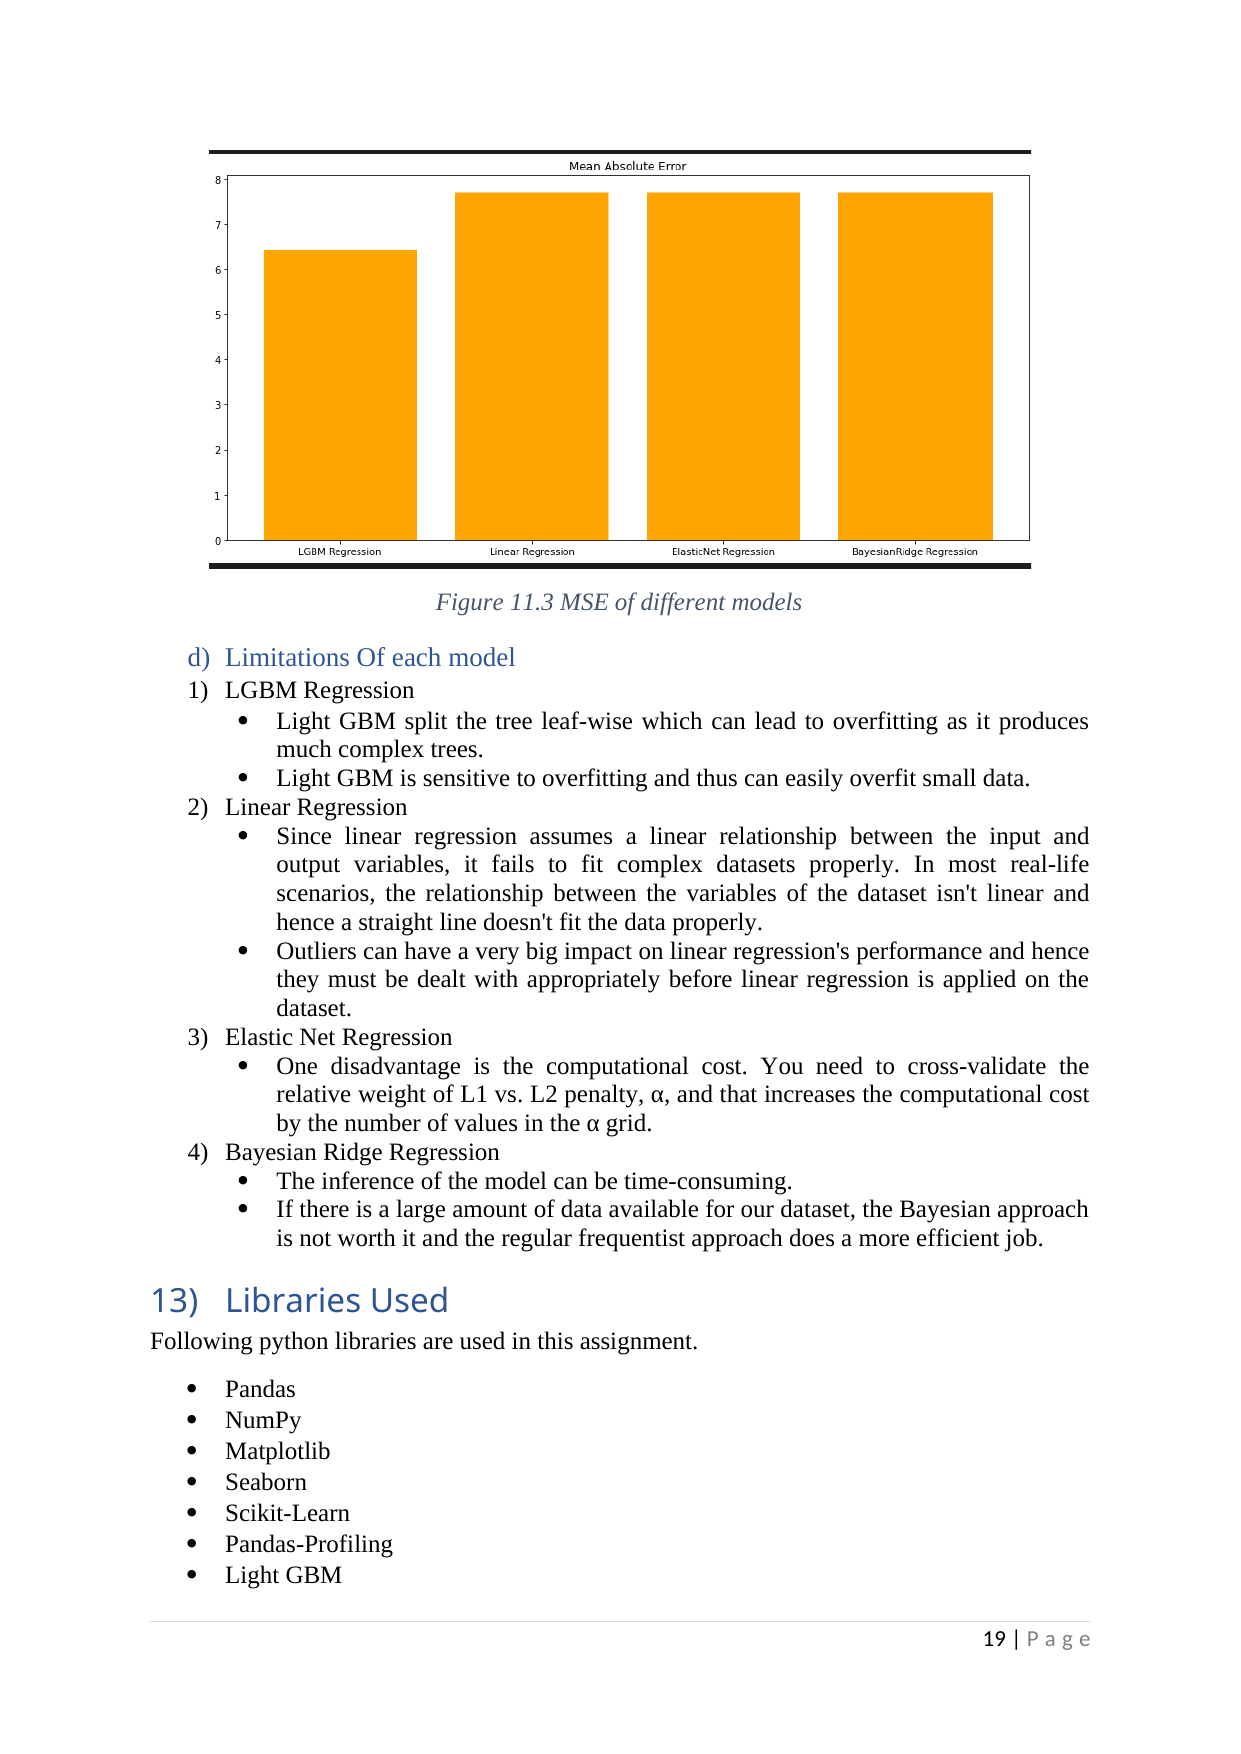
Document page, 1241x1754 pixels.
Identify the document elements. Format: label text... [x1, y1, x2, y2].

list Pandas-Profiling [187, 1529, 1090, 1558]
list Since linear regression assumes a linear relationship between the input and output variables, it fails to fit complex datasets properly. In most real-life scenarios, the relationship between the variables of the dataset isn't linear and hence a straight line doesn't fit the data properly. [239, 821, 1090, 936]
list Outliers can have a very big impact on linear regression's performance and hence they must be dealt with appropriately before linear regression is applied on the dataset. [239, 936, 1090, 1022]
list Pandas [187, 1374, 1090, 1402]
list Light GBM split the tree leaf-wise which can lead to overfitting as it produces much complex trees. [239, 706, 1090, 763]
list Elastic Net Regression [187, 1022, 1090, 1051]
list If there is a large amount of data available for our dataset, the Bayesian approach is not worth it and the regular frequentist approach does a more efficient job. [239, 1194, 1090, 1252]
list Scikit-Learn [187, 1498, 1090, 1527]
list NumPy [187, 1405, 1090, 1433]
subtitle Libraries Used [150, 1277, 1090, 1322]
list Light GBM [187, 1560, 1090, 1589]
list Bayesian Ridge Regression [187, 1137, 1090, 1166]
list One disadvantage is the computational cost. You need to cross-validate the relative weight of L1 vs. L2 penalty, α, and that increases the computational cost by the number of values in the α grid. [239, 1051, 1090, 1137]
list Light GBM is sensitive to overfitting and thus can easily overfit small data. [239, 763, 1090, 792]
list The inference of the model can be time-consuming. [239, 1166, 1090, 1194]
text Following python libraries are used in this assignment. [150, 1326, 1090, 1355]
list Matplotlib [187, 1436, 1090, 1464]
list Linear Regression [187, 792, 1090, 821]
text Figure 11.3 MSE of different models [150, 587, 1090, 616]
list LGBM Regression [187, 675, 1090, 703]
picture [209, 150, 1032, 569]
list Seaborn [187, 1467, 1090, 1496]
subtitle Limitations Of each model [187, 641, 1090, 672]
